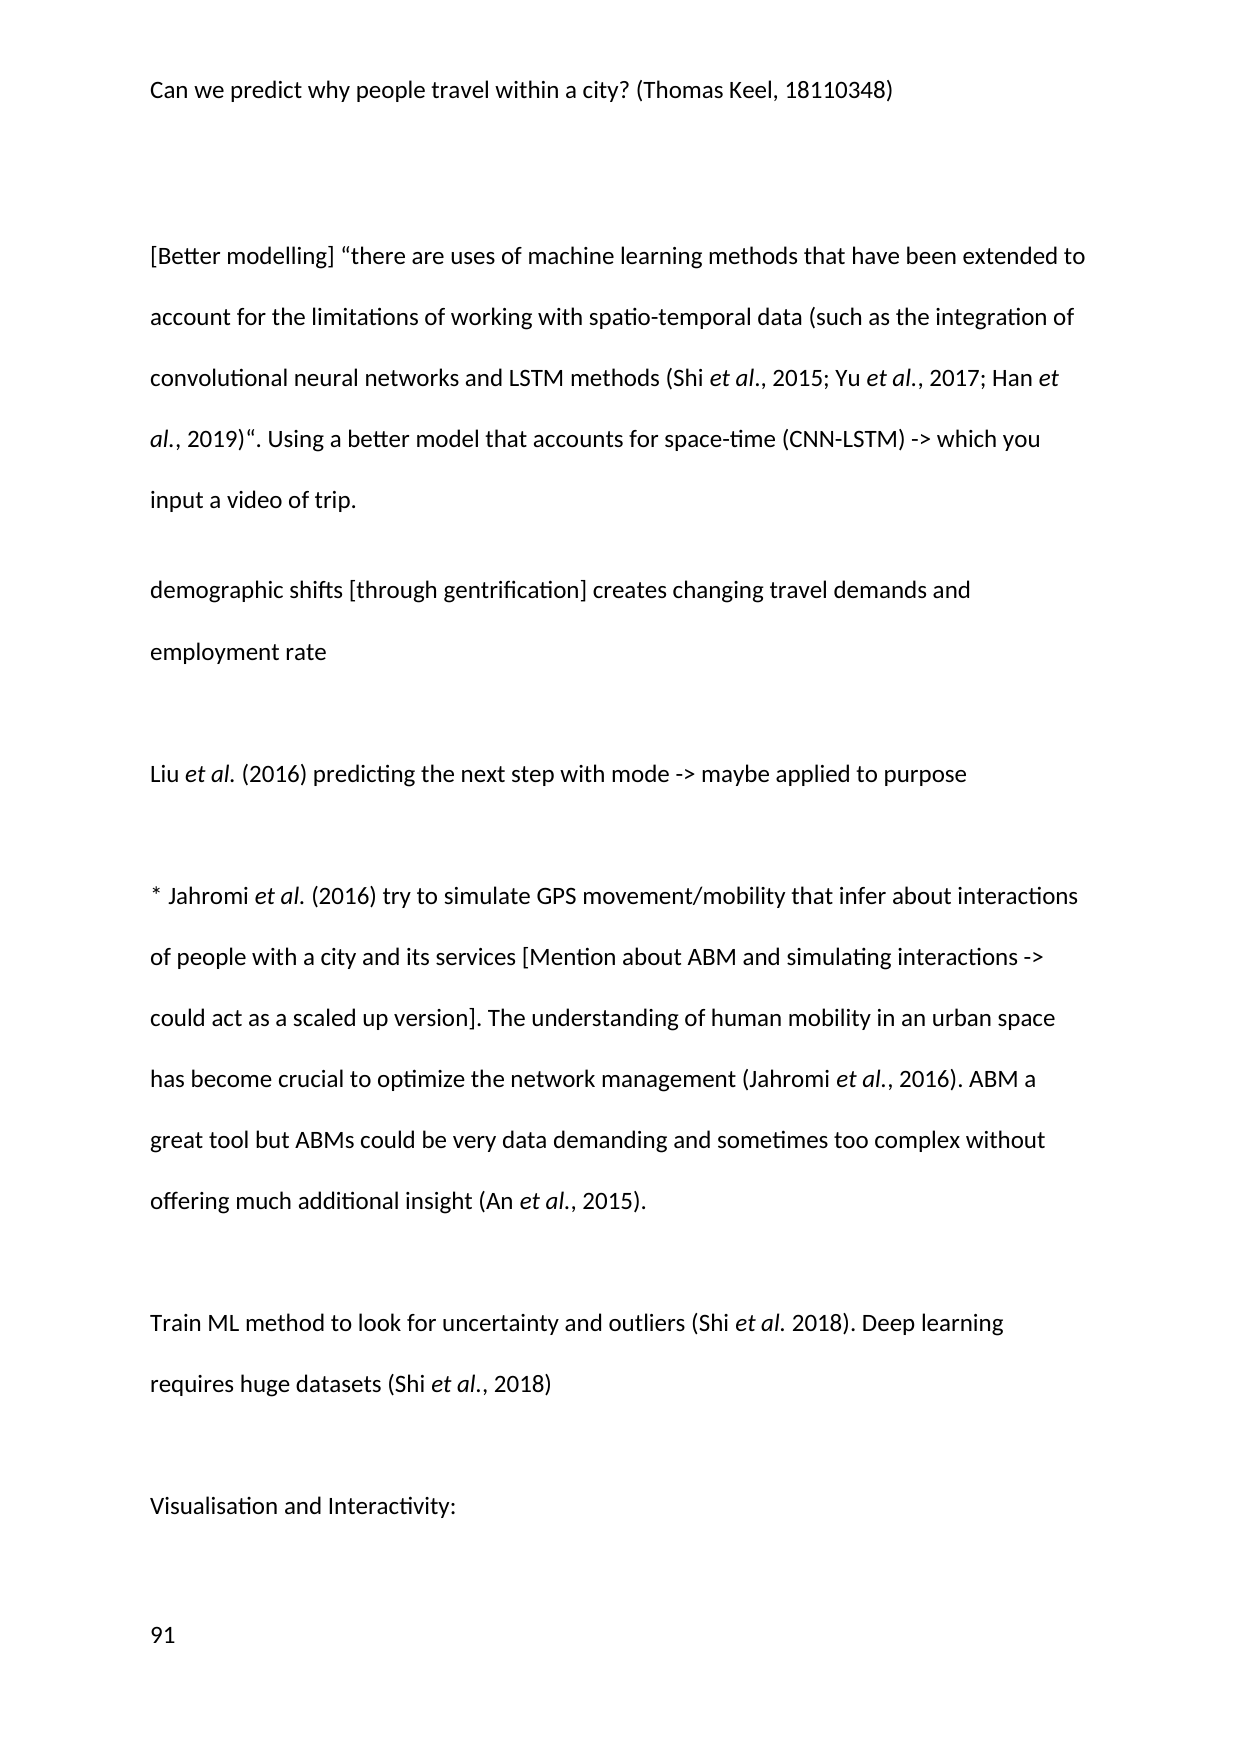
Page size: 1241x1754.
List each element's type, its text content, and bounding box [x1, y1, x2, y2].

text Visualisation and Interactivity: [150, 1490, 1090, 1521]
text [Better modelling] “there are uses of machine learning methods that have been extended to account for the limitations of working with spatio-temporal data (such as the integration of convolutional neural networks and LSTM methods (Shi et al., 2015; Yu et al., 2017; Han et al., 2019)“. Using a better model that accounts for space-time (CNN-LSTM) -> which you input a video of trip. [150, 240, 1090, 515]
text * Jahromi et al. (2016) try to simulate GPS movement/mobility that infer about interactions of people with a city and its services [Mention about ABM and simulating interactions -> could act as a scaled up version]. The understanding of human mobility in an urban space has become crucial to optimize the network management (Jahromi et al., 2016). ABM a great tool but ABMs could be very data demanding and sometimes too complex without offering much additional insight (An et al., 2015). [150, 880, 1090, 1216]
text Liu et al. (2016) predicting the next step with mode -> maybe applied to purpose [150, 758, 1090, 788]
text demographic shifts [through gentrification] creates changing travel demands and employment rate [150, 574, 1090, 666]
text Train ML method to look for uncertainty and outliers (Shi et al. 2018). Deep learning requires huge datasets (Shi et al., 2018) [150, 1307, 1090, 1399]
